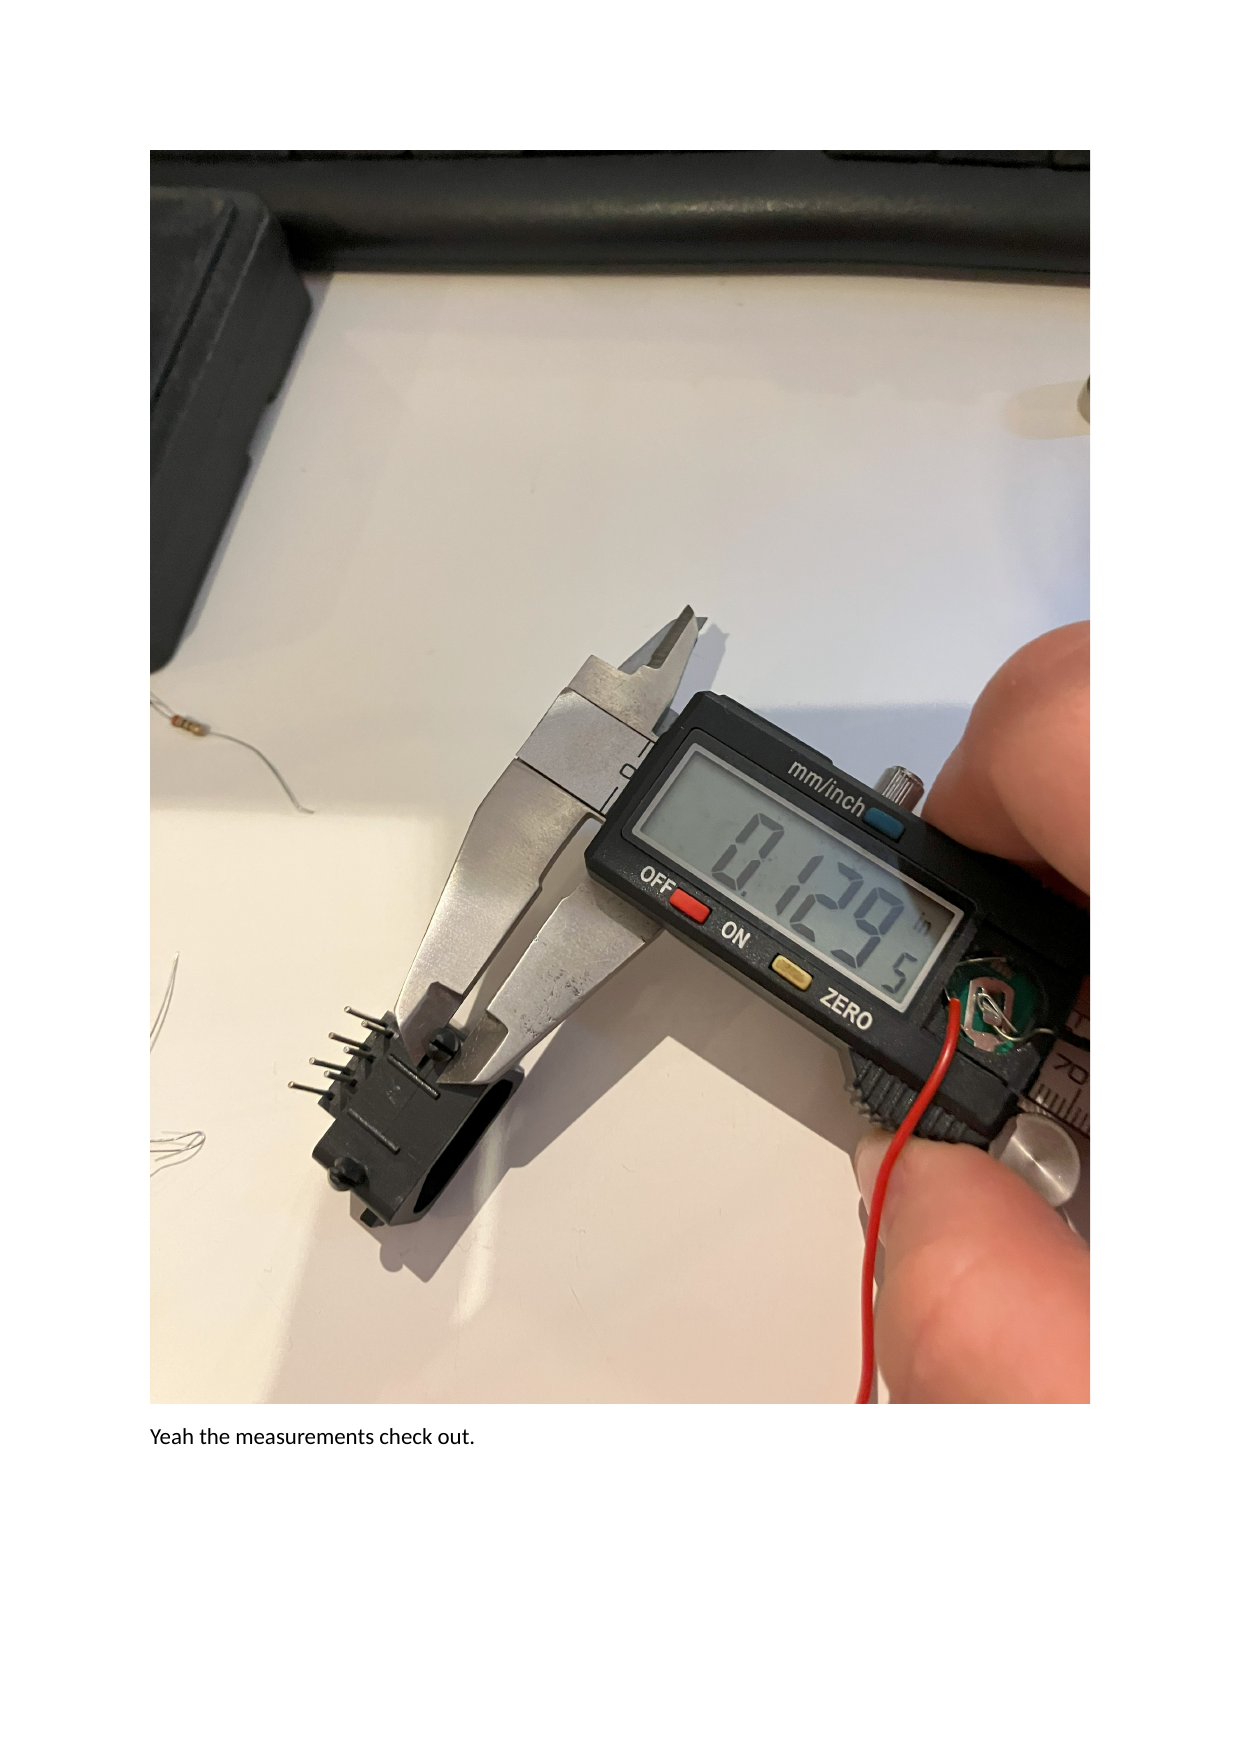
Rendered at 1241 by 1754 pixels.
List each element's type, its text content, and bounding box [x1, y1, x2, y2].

picture [150, 150, 1091, 1404]
text Yeah the measurements check out. [150, 1422, 1090, 1451]
